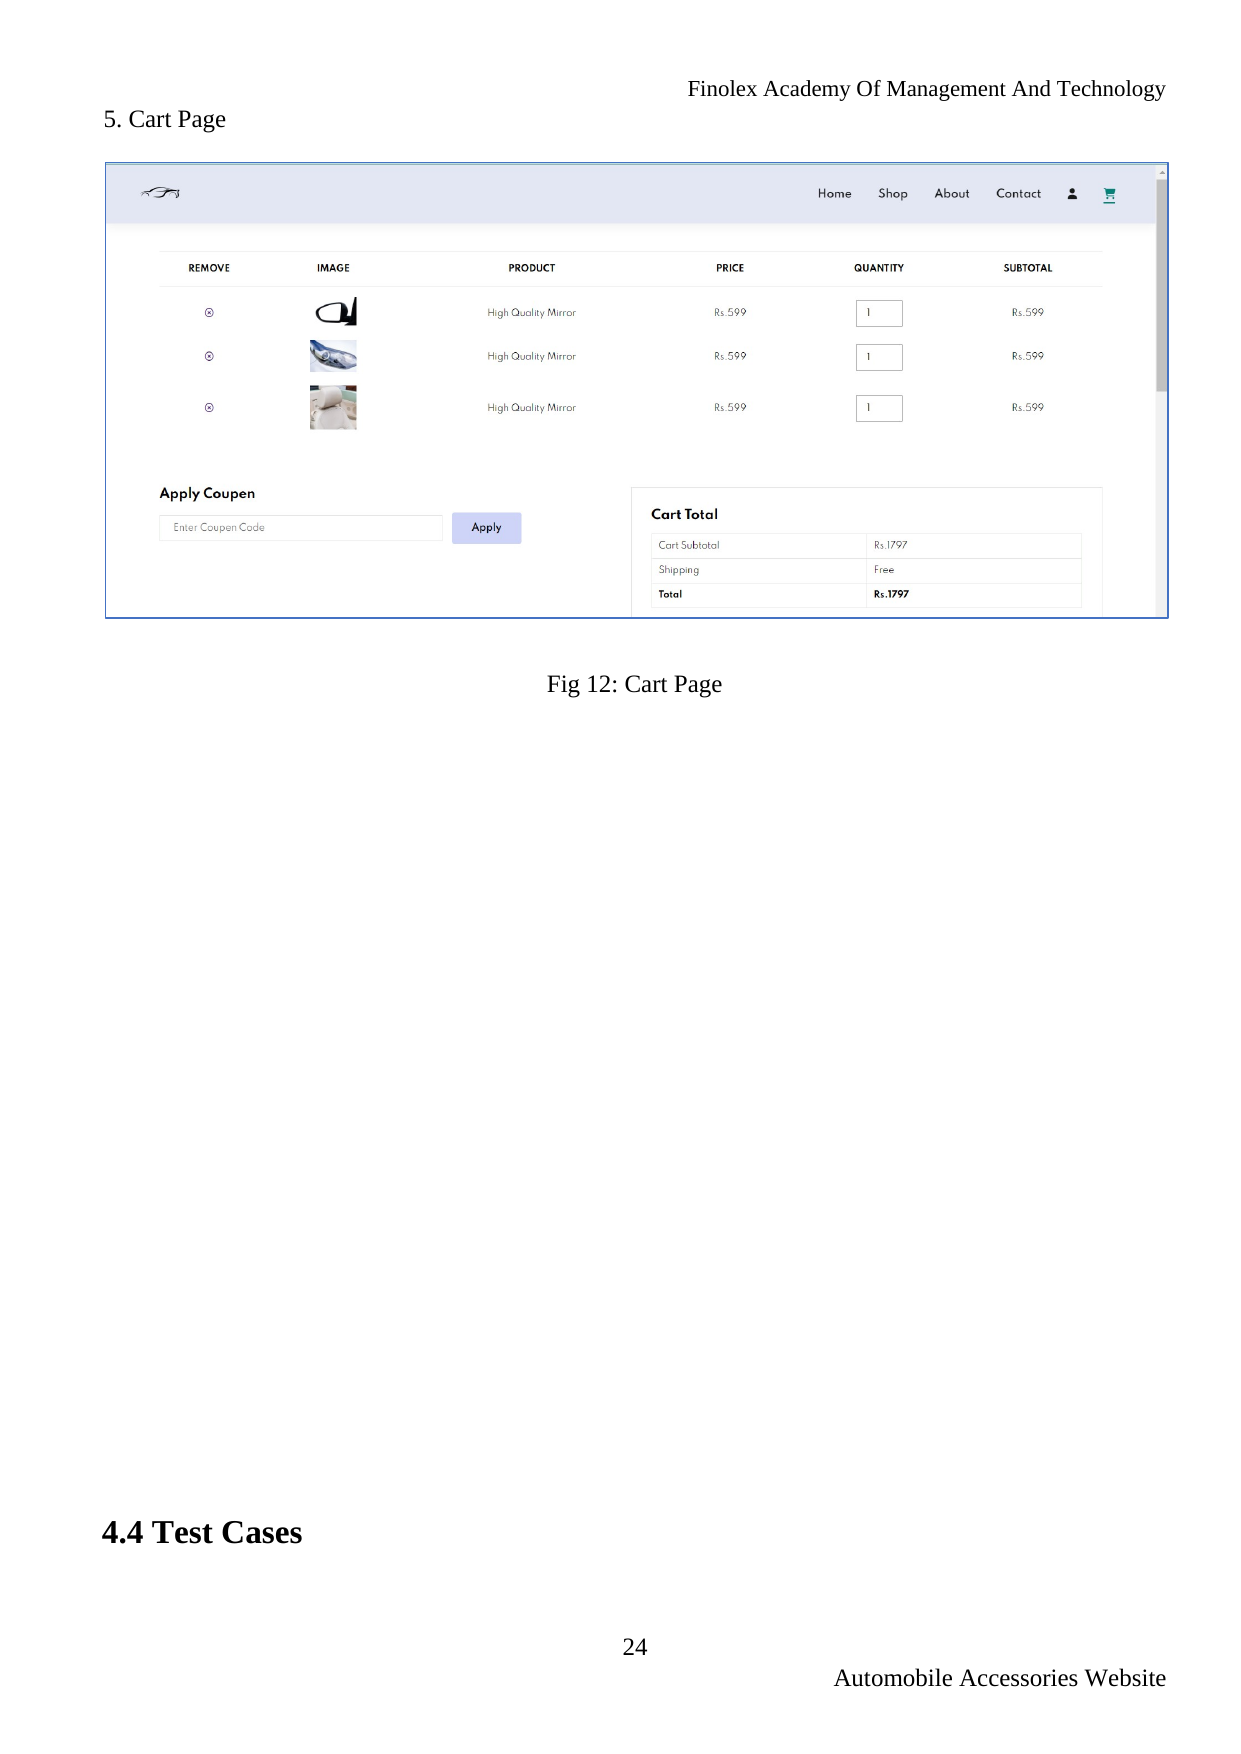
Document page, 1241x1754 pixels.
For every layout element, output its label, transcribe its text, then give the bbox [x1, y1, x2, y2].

picture [106, 163, 1167, 617]
subtitle 4.4 Test Cases [102, 1512, 1175, 1551]
text Fig 12: Cart Page [103, 669, 722, 697]
